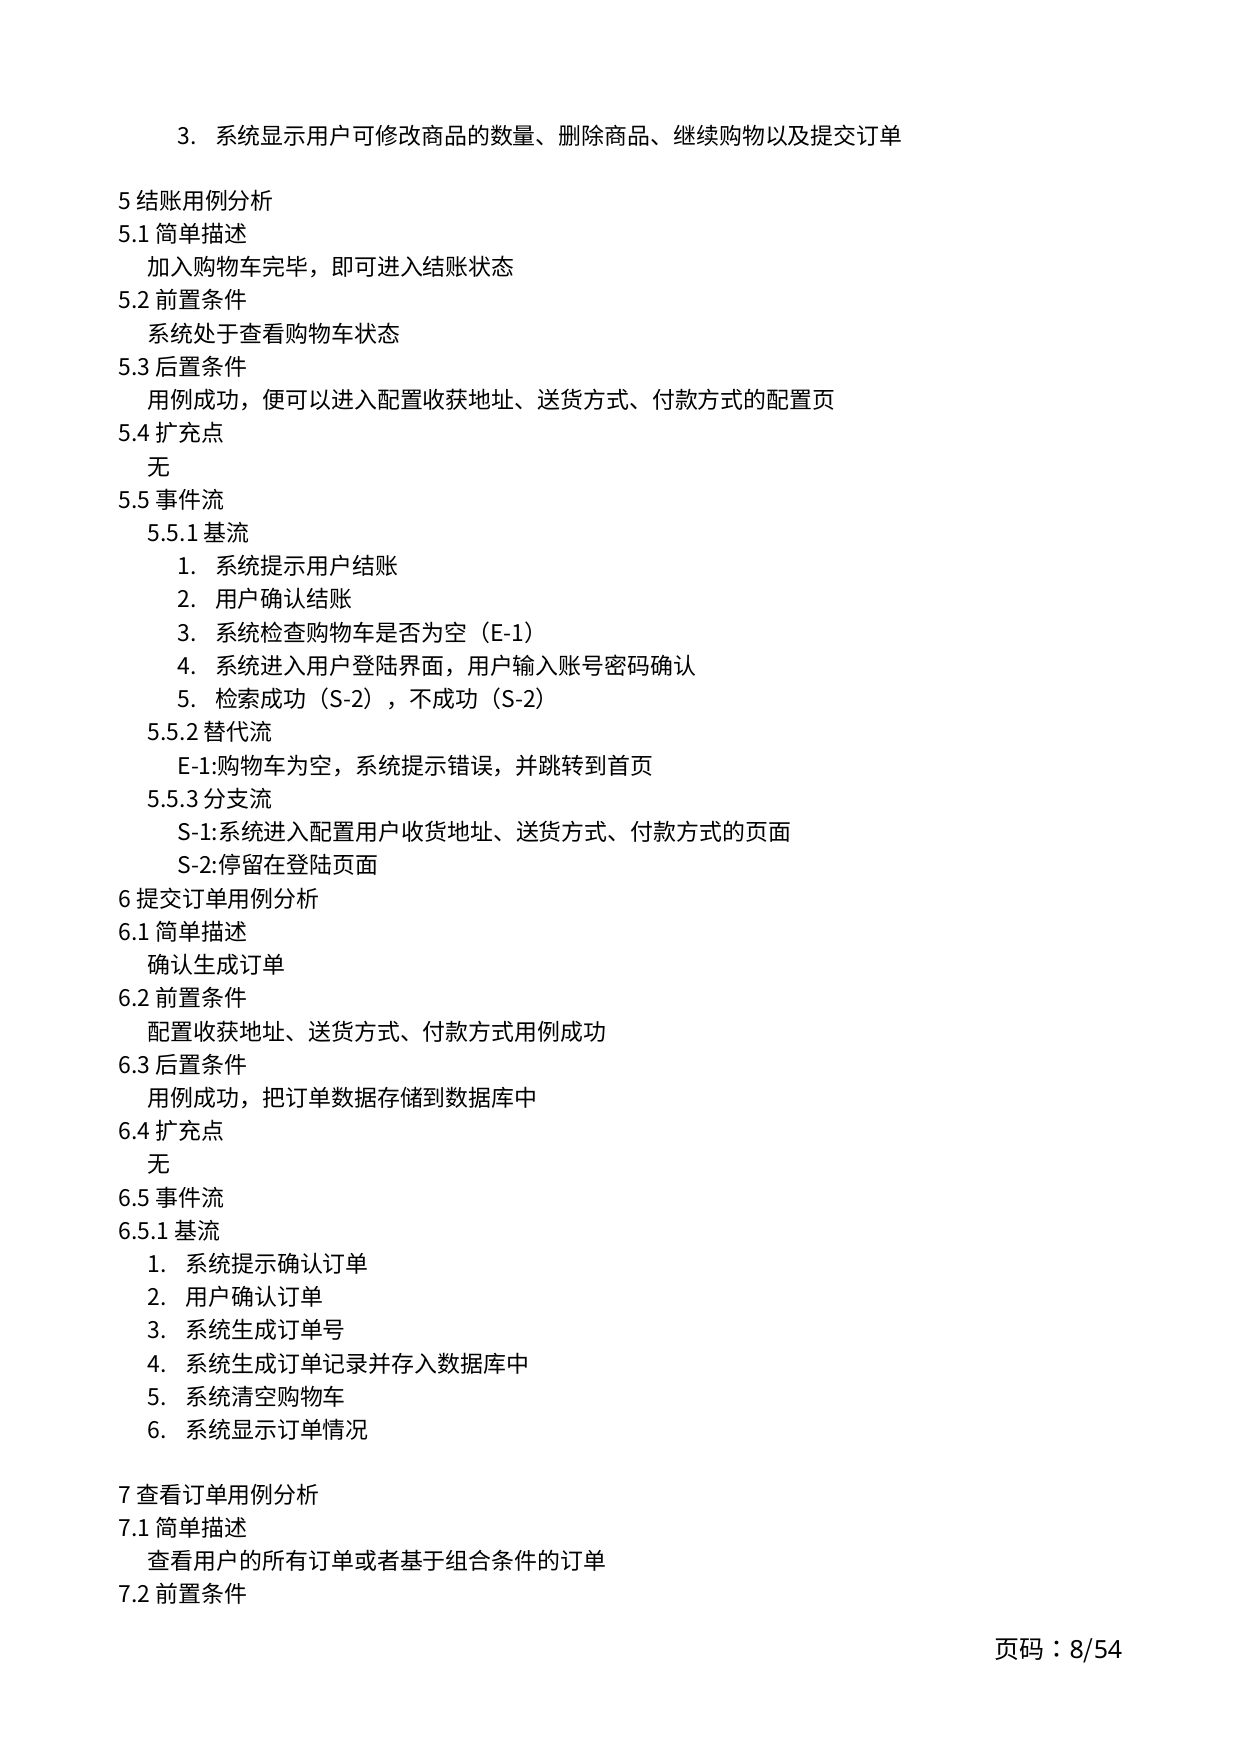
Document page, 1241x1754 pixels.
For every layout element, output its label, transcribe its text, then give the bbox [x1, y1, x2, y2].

text 用例成功，把订单数据存储到数据库中 [118, 1080, 1122, 1113]
text 6.4 扩充点 [118, 1113, 1122, 1146]
text 5.5.1 基流 [118, 515, 1122, 548]
text 7.2 前置条件 [118, 1576, 1122, 1609]
list 系统生成订单记录并存入数据库中 [148, 1346, 1122, 1379]
list 系统显示用户可修改商品的数量、删除商品、继续购物以及提交订单 [156, 118, 1122, 151]
text 7.1 简单描述 [118, 1510, 1122, 1543]
text 6.5 事件流 [118, 1179, 1122, 1213]
text 6.5.1 基流 [118, 1213, 1122, 1246]
text 6.1 简单描述 [118, 914, 1122, 947]
text 确认生成订单 [118, 947, 1122, 980]
list 系统进入用户登陆界面，用户输入账号密码确认 [156, 648, 1122, 681]
text 加入购物车完毕，即可进入结账状态 [118, 249, 1122, 282]
text 7 查看订单用例分析 [118, 1477, 1122, 1510]
list 系统清空购物车 [148, 1379, 1122, 1412]
list 系统显示订单情况 [148, 1412, 1122, 1445]
text 5.4 扩充点 [118, 415, 1122, 448]
text 5.1 简单描述 [118, 216, 1122, 249]
text S-1:系统进入配置用户收货地址、送货方式、付款方式的页面 [118, 814, 1122, 847]
text 5.3 后置条件 [118, 349, 1122, 382]
text 6 提交订单用例分析 [118, 880, 1122, 914]
text 5.5 事件流 [118, 482, 1122, 515]
list 用户确认结账 [156, 581, 1122, 614]
text 系统处于查看购物车状态 [118, 316, 1122, 349]
list 系统检查购物车是否为空（E-1） [156, 614, 1122, 648]
text 6.2 前置条件 [118, 980, 1122, 1013]
text 用例成功，便可以进入配置收获地址、送货方式、付款方式的配置页 [118, 382, 1122, 415]
text 5.5.3 分支流 [118, 781, 1122, 814]
text 配置收获地址、送货方式、付款方式用例成功 [118, 1013, 1122, 1047]
text 5.5.2 替代流 [118, 714, 1122, 747]
list 检索成功（S-2），不成功（S-2） [156, 681, 1122, 714]
list 系统提示用户结账 [156, 548, 1122, 581]
list 系统提示确认订单 [148, 1246, 1122, 1279]
text 5.2 前置条件 [118, 282, 1122, 316]
text 查看用户的所有订单或者基于组合条件的订单 [118, 1543, 1122, 1576]
text E-1:购物车为空，系统提示错误，并跳转到首页 [118, 747, 1122, 781]
list 系统生成订单号 [148, 1312, 1122, 1346]
text S-2:停留在登陆页面 [118, 847, 1122, 880]
text 无 [118, 448, 1122, 482]
list 用户确认订单 [148, 1279, 1122, 1312]
text 无 [118, 1146, 1122, 1179]
text 5 结账用例分析 [118, 183, 1122, 216]
text 6.3 后置条件 [118, 1047, 1122, 1080]
